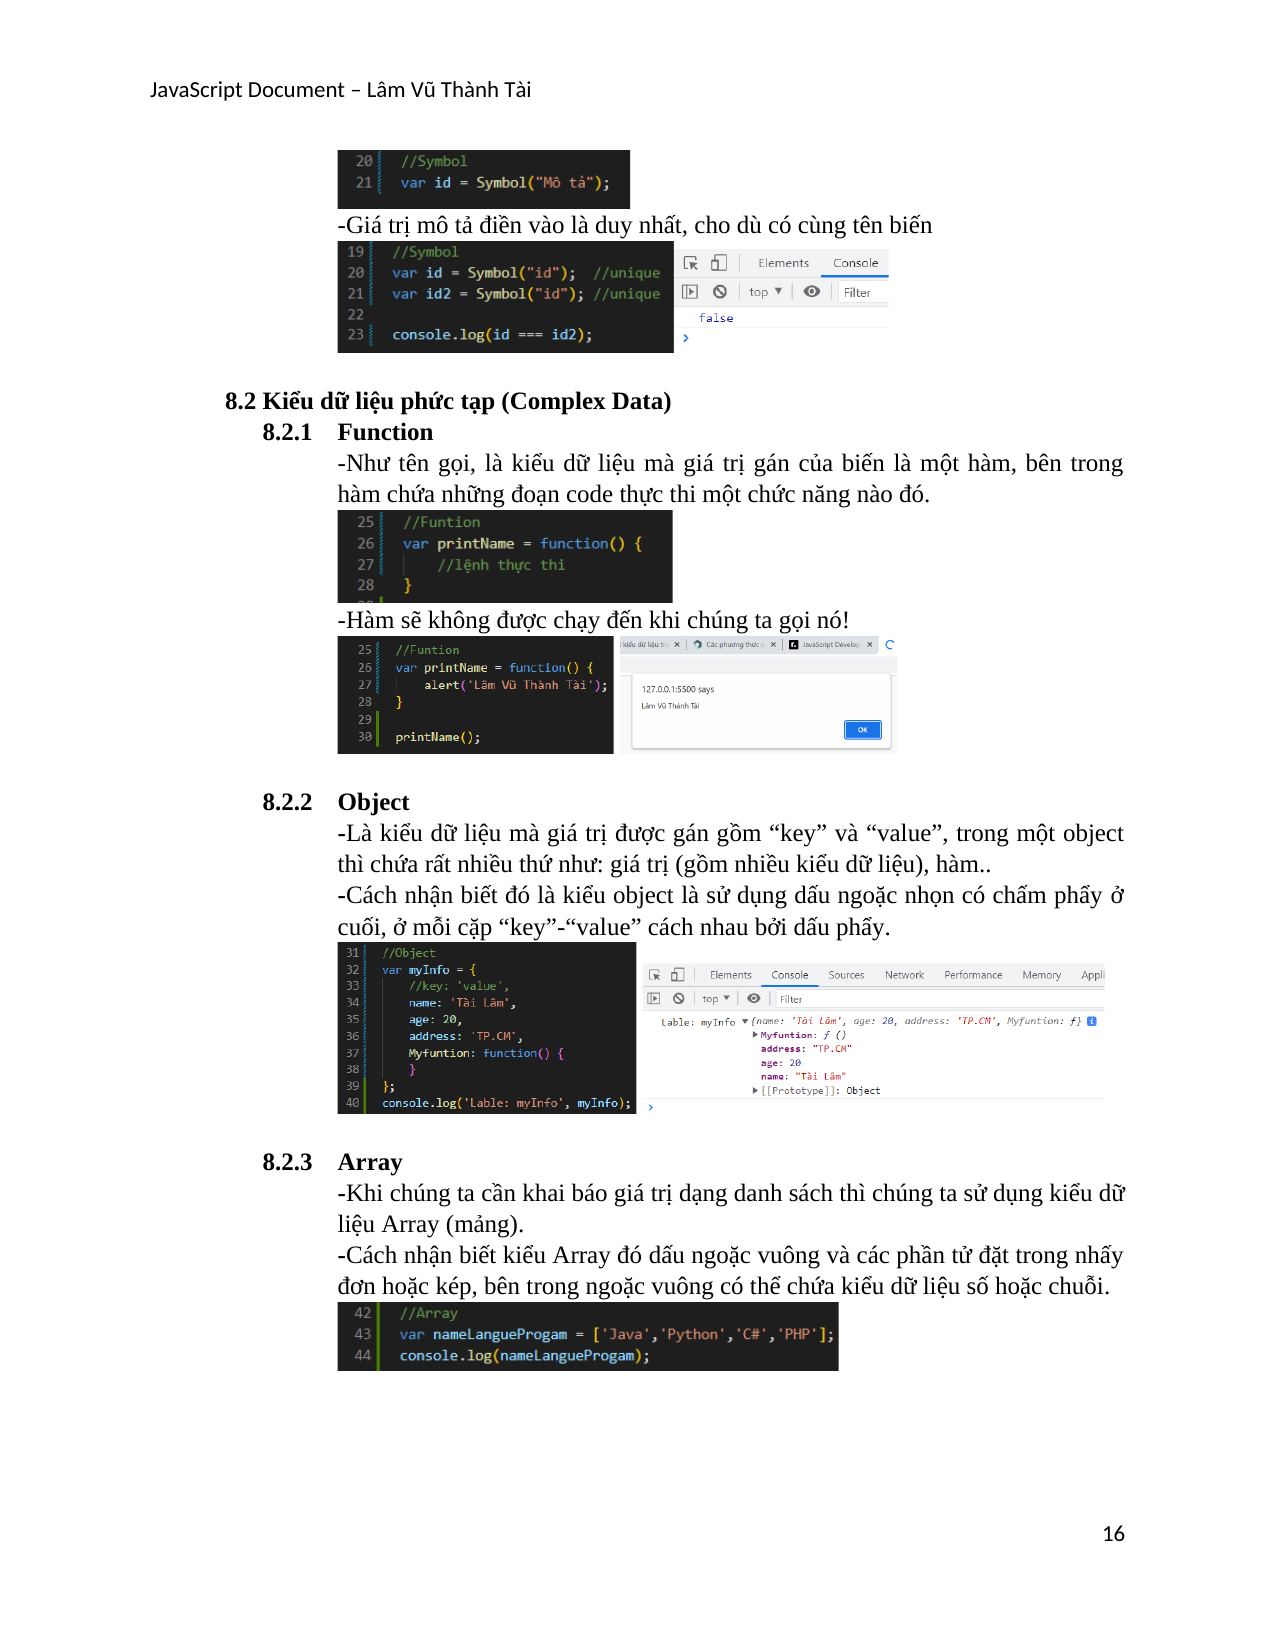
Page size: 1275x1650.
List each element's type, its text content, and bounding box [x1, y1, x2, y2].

list -Cách nhận biết đó là kiểu object là sử dụng dấu ngoặc nhọn có chấm phẩy ở cuối, ở mỗi cặp “key”-“value” cách nhau bởi dấu phẩy. [337, 881, 1125, 940]
list -Hàm sẽ không được chạy đến khi chúng ta gọi nó! [337, 605, 1125, 634]
picture [337, 241, 889, 353]
list -Khi chúng ta cần khai báo giá trị dạng danh sách thì chúng ta sử dụng kiểu dữ liệu Array (mảng). [337, 1178, 1125, 1238]
picture [337, 150, 631, 209]
picture [337, 636, 614, 754]
list -Như tên gọi, là kiểu dữ liệu mà giá trị gán của biến là một hàm, bên trong hàm chứa những đoạn code thực thi một chức năng nào đó. [337, 448, 1125, 508]
list -Cách nhận biết kiểu Array đó dấu ngoặc vuông và các phần tử đặt trong nhấy đơn hoặc kép, bên trong ngoặc vuông có thể chứa kiểu dữ liệu số hoặc chuỗi. [337, 1240, 1125, 1300]
picture [337, 510, 673, 603]
list -Là kiểu dữ liệu mà giá trị được gán gồm “key” và “value”, trong một object thì chứa rất nhiều thứ như: giá trị (gồm nhiều kiểu dữ liệu), hàm.. [337, 818, 1125, 878]
list Kiểu dữ liệu phức tạp (Complex Data) [225, 386, 1125, 415]
list Function [262, 417, 1125, 446]
picture [337, 1302, 839, 1371]
picture [620, 636, 898, 754]
picture [642, 960, 1105, 1114]
list Object [262, 787, 1125, 816]
picture [337, 942, 637, 1114]
list -Giá trị mô tả điền vào là duy nhất, cho dù có cùng tên biến [337, 211, 1125, 239]
list Array [262, 1147, 1125, 1176]
